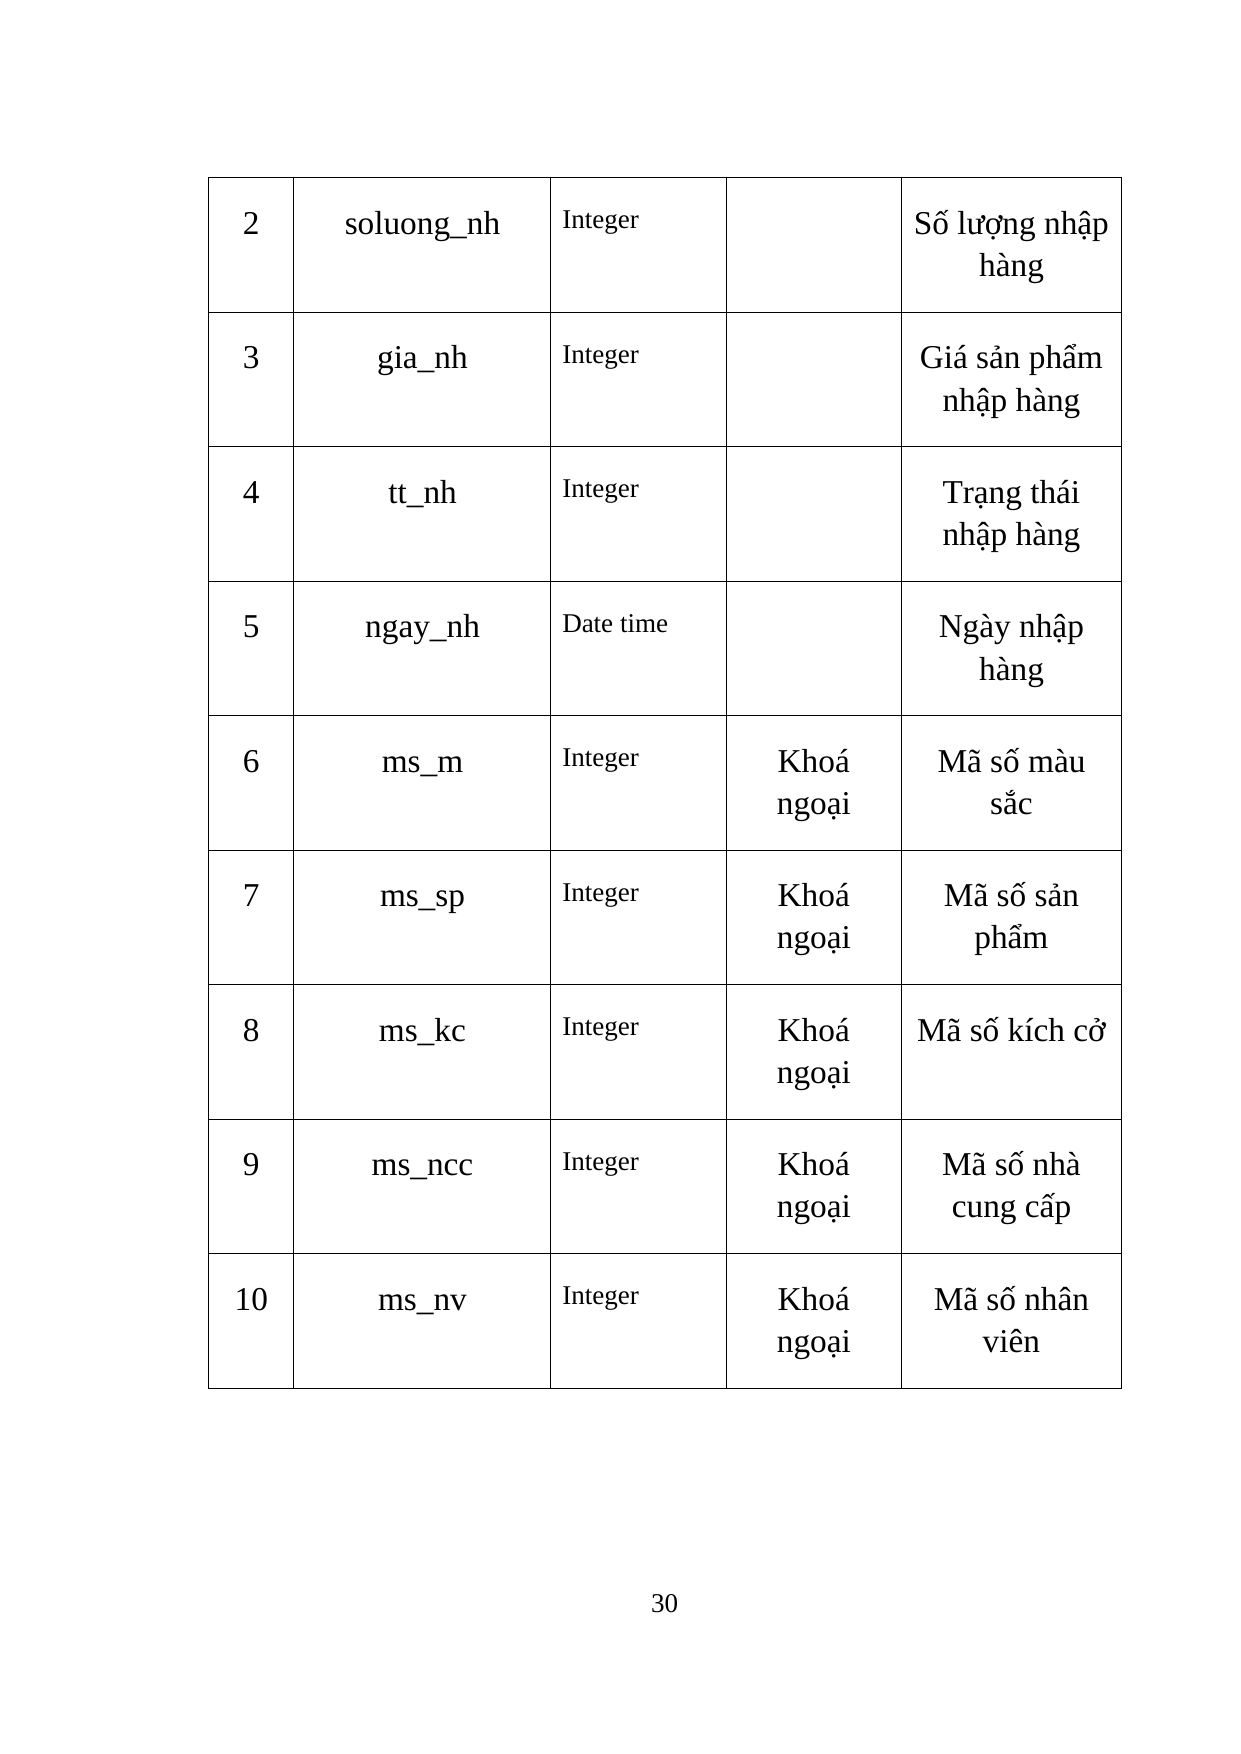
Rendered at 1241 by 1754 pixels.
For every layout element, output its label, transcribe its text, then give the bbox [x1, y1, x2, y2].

table_cell ms_m [294, 716, 550, 849]
table_cell Date time [551, 582, 726, 715]
table_cell 9 [209, 1120, 293, 1253]
table_cell Khoá ngoại [727, 1254, 901, 1387]
table_cell Giá sản phẩm nhập hàng [902, 313, 1121, 446]
table_cell Integer [551, 716, 726, 849]
table_cell Khoá ngoại [727, 1120, 901, 1253]
table_cell Mã số sản phẩm [902, 851, 1121, 984]
table_cell Mã số nhân viên [902, 1254, 1121, 1387]
table_cell Khoá ngoại [727, 851, 901, 984]
table_cell 7 [209, 851, 293, 984]
table_cell Integer [551, 313, 726, 446]
table_cell [727, 178, 901, 312]
table_cell ms_ncc [294, 1120, 550, 1253]
table_cell Mã số kích cở [902, 985, 1121, 1118]
table_cell Mã số nhà cung cấp [902, 1120, 1121, 1253]
table_cell Integer [551, 1120, 726, 1253]
table_cell [727, 313, 901, 446]
table_cell 3 [209, 313, 293, 446]
table_cell ms_sp [294, 851, 550, 984]
table_cell Integer [551, 851, 726, 984]
table_cell ms_nv [294, 1254, 550, 1387]
table_cell ms_kc [294, 985, 550, 1118]
table_cell 2 [209, 178, 293, 312]
table_cell gia_nh [294, 313, 550, 446]
table_cell 5 [209, 582, 293, 715]
table_cell [727, 582, 901, 715]
table_cell Khoá ngoại [727, 985, 901, 1118]
table_cell Khoá ngoại [727, 716, 901, 849]
table_cell tt_nh [294, 447, 550, 581]
table_cell 10 [209, 1254, 293, 1387]
table_cell Trạng thái nhập hàng [902, 447, 1121, 581]
table_cell Mã số màu sắc [902, 716, 1121, 849]
table_cell soluong_nh [294, 178, 550, 312]
table_cell Integer [551, 178, 726, 312]
table_cell Integer [551, 1254, 726, 1387]
table_cell Số lượng nhập hàng [902, 178, 1121, 312]
table_cell 6 [209, 716, 293, 849]
table_cell 8 [209, 985, 293, 1118]
table_cell Ngày nhập hàng [902, 582, 1121, 715]
table_cell Integer [551, 985, 726, 1118]
table_cell Integer [551, 447, 726, 581]
table_cell [727, 447, 901, 581]
table_cell ngay_nh [294, 582, 550, 715]
table_cell 4 [209, 447, 293, 581]
